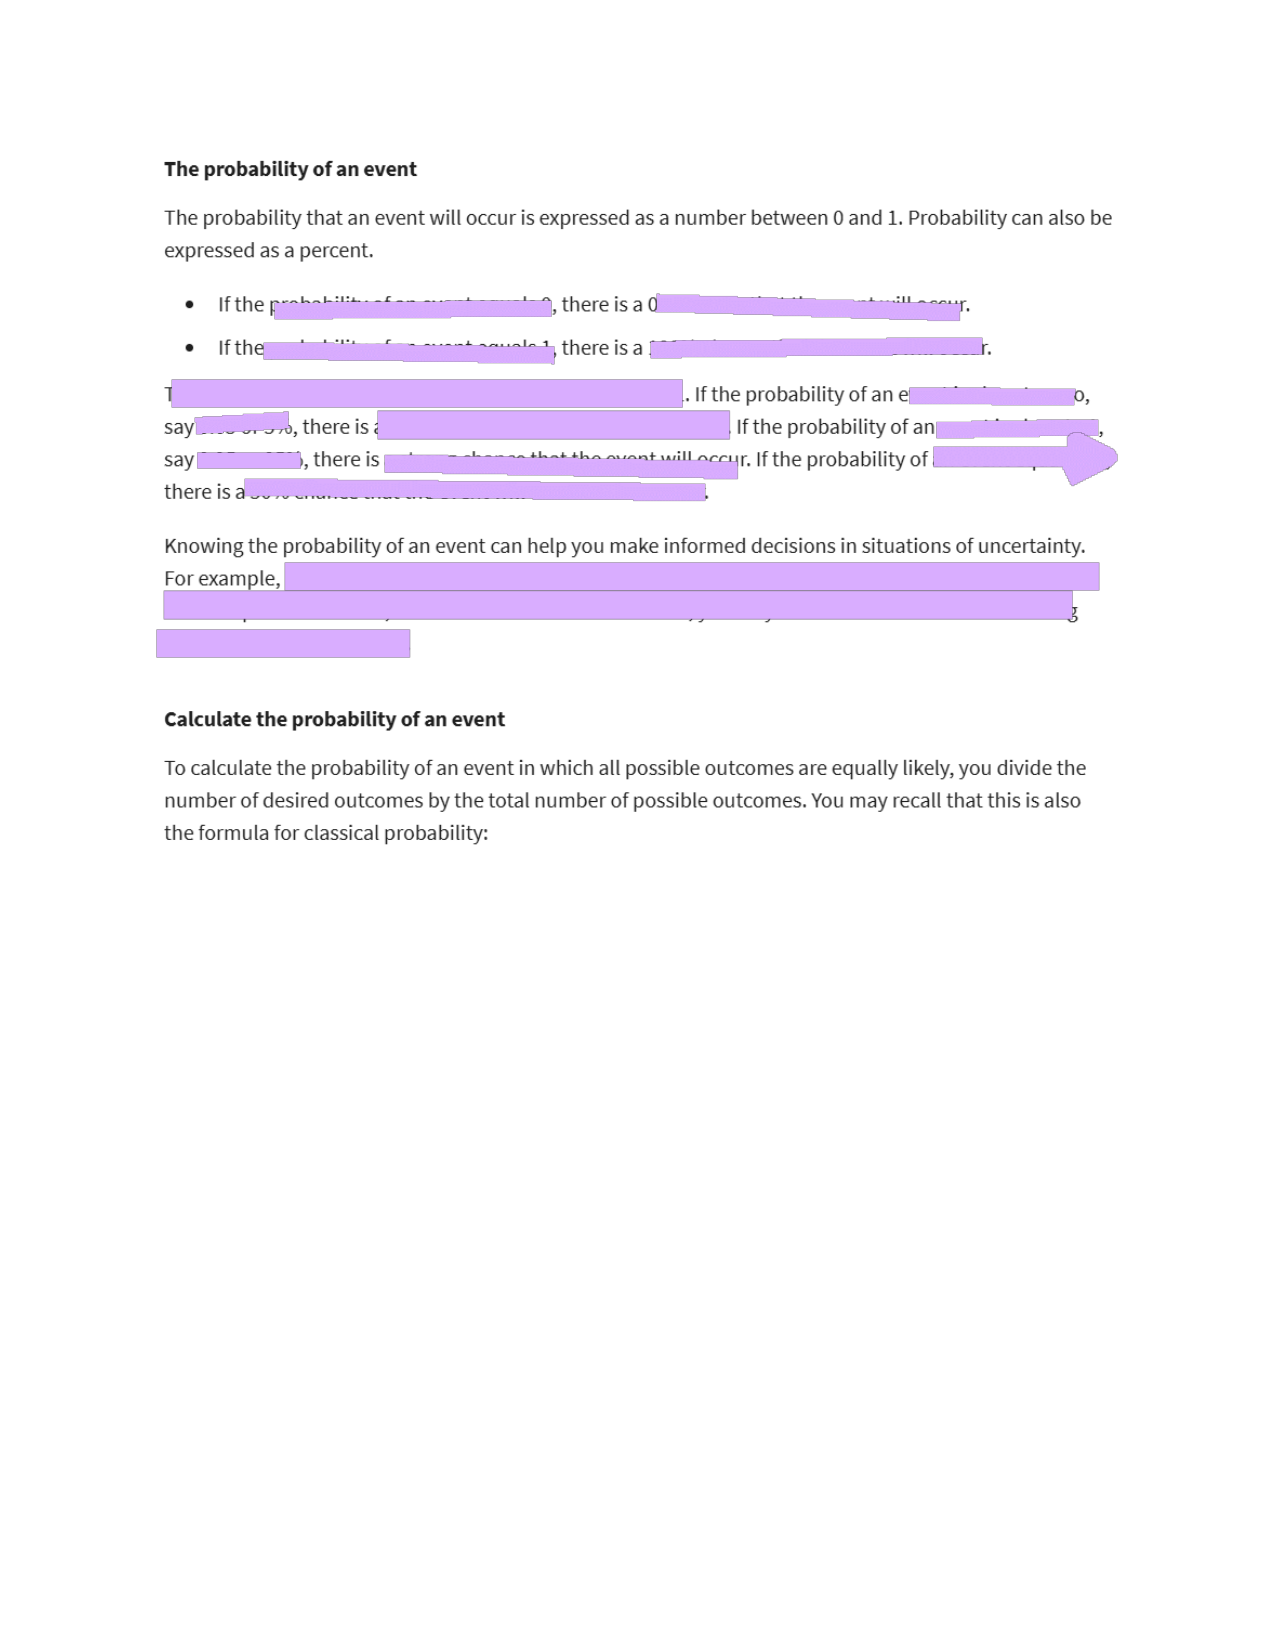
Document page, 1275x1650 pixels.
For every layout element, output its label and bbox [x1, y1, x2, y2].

picture [150, 150, 1125, 853]
